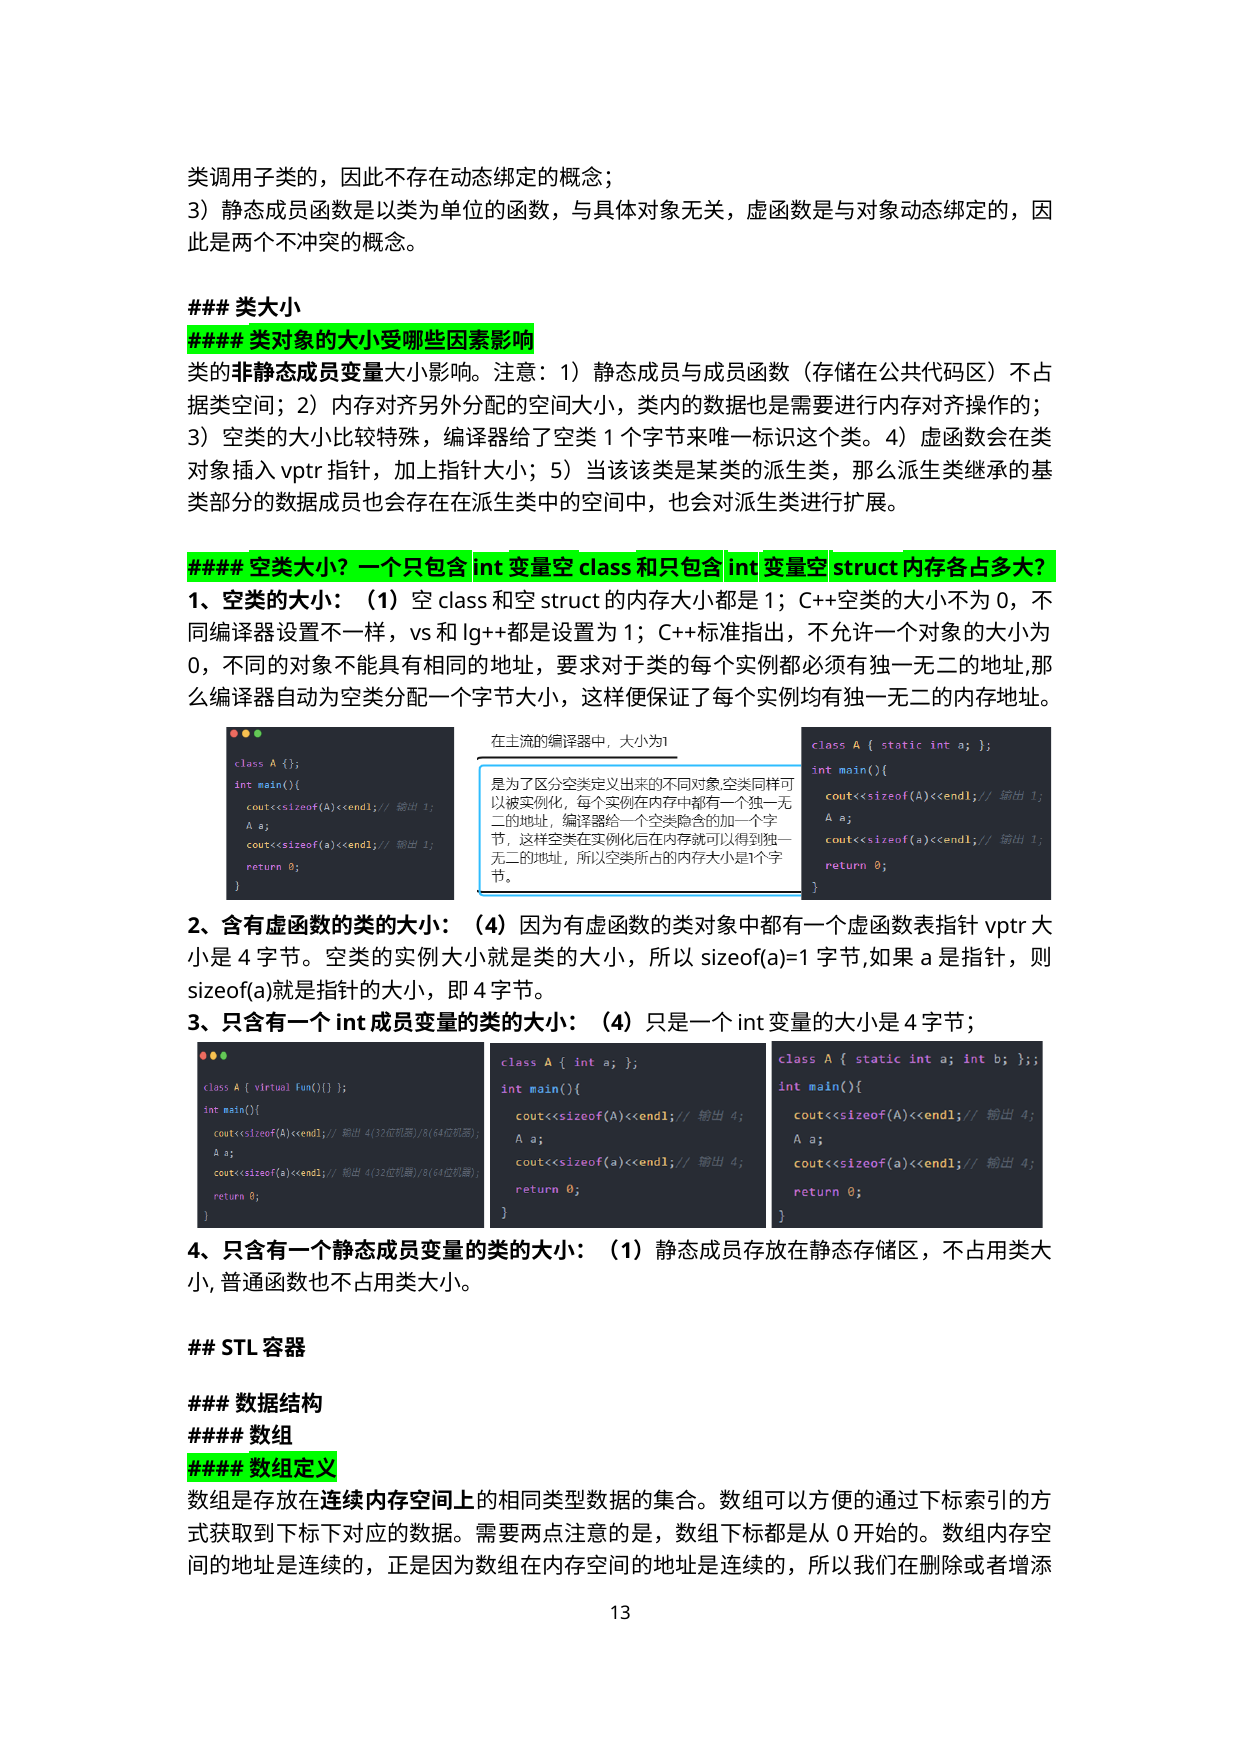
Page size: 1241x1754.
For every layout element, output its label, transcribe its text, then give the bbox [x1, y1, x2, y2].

text 4、只含有一个静态成员变量的类的大小：（1）静态成员存放在静态存储区，不占用类大小, 普通函数也不占用类大小。 [187, 1232, 1053, 1297]
text 3）静态成员函数是以类为单位的函数，与具体对象无关，虚函数是与对象动态绑定的，因此是两个不冲突的概念。 [187, 192, 1053, 257]
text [187, 1483, 1053, 1580]
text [187, 160, 1053, 192]
text 类的非静态成员变量大小影响。注意：1）静态成员与成员函数（存储在公共代码区）不占据类空间；2）内存对齐另外分配的空间大小，类内的数据也是需要进行内存对齐操作的；3）空类的大小比较特殊，编译器给了空类1个字节来唯一标识这个类。4）虚函数会在类对象插入vptr指针，加上指针大小；5）当该该类是某类的派生类，那么派生类继承的基类部分的数据成员也会存在在派生类中的空间中，也会对派生类进行扩展。 [187, 355, 1053, 517]
text #### 类对象的大小受哪些因素影响 [187, 322, 1053, 355]
subtitle ## STL容器 [187, 1330, 1053, 1362]
subtitle ### 数据结构 [187, 1385, 1053, 1418]
text 2、含有虚函数的类的大小：（4）因为有虚函数的类对象中都有一个虚函数表指针 vptr大小是4字节。空类的实例大小就是类的大小，所以sizeof(a)=1字节,如果a是指针，则sizeof(a)就是指针的大小，即4字节。 [187, 907, 1053, 1005]
picture [226, 727, 455, 900]
picture [197, 1042, 485, 1228]
text 1、空类的大小：（1）空class和空struct的内存大小都是1；C++空类的大小不为0，不同编译器设置不一样，vs和lg++都是设置为1；C++标准指出，不允许一个对象的大小为0，不同的对象不能具有相同的地址，要求对于类的每个实例都必须有独一无二的地址,那么编译器自动为空类分配一个字节大小，这样便保证了每个实例均有独一无二的内存地址。 [187, 582, 1053, 712]
text #### 数组定义 [187, 1450, 1053, 1483]
picture [490, 1043, 766, 1228]
subtitle #### 数组 [187, 1418, 1053, 1450]
picture [477, 720, 1052, 900]
subtitle ### 类大小 [187, 290, 1053, 322]
text 3、只含有一个int成员变量的类的大小：（4）只是一个int变量的大小是4字节； [187, 1005, 1053, 1037]
picture [771, 1041, 1043, 1228]
